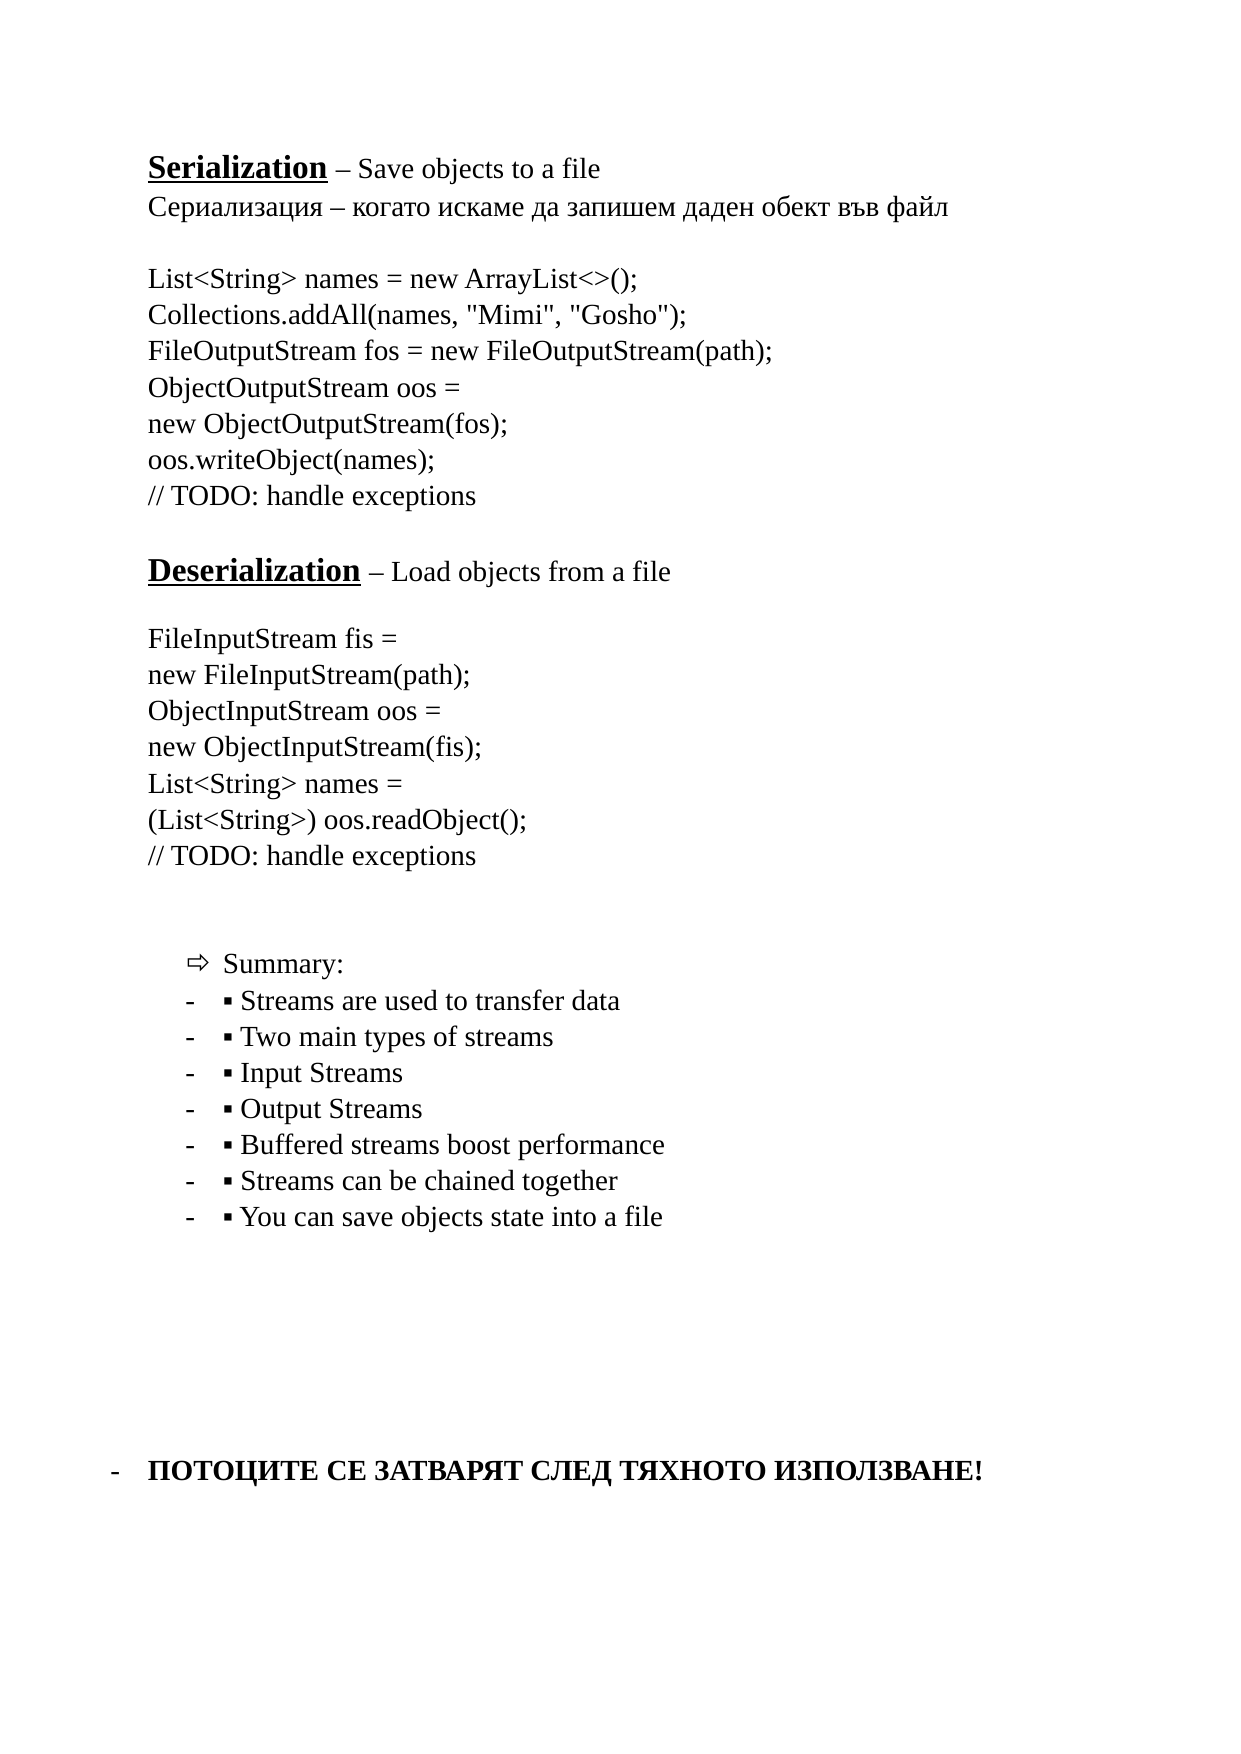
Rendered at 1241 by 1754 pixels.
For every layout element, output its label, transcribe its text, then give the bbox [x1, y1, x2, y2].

text oos.writeObject(names); [148, 442, 1093, 476]
list ▪ Streams can be chained together [185, 1163, 1093, 1197]
text Collections.addAll(names, "Mimi", "Gosho"); [148, 297, 1093, 331]
text new ObjectInputStream(fis); [148, 729, 1093, 763]
list Summary: [185, 946, 1093, 980]
text // TODO: handle exceptions [148, 478, 1093, 512]
text List<String> names = new ArrayList<>(); [148, 261, 1093, 295]
text // TODO: handle exceptions [148, 838, 1093, 872]
list ▪ Input Streams [185, 1055, 1093, 1088]
text FileInputStream fis = [148, 621, 1093, 655]
list ▪ Output Streams [185, 1091, 1093, 1125]
list ▪ Two main types of streams [185, 1019, 1093, 1052]
text ObjectInputStream oos = [148, 693, 1093, 727]
list ▪ You can save objects state into a file [185, 1199, 1093, 1233]
text (List<String>) oos.readObject(); [148, 802, 1093, 835]
list ▪ Buffered streams boost performance [185, 1127, 1093, 1161]
text new ObjectOutputStream(fos); [148, 406, 1093, 439]
text ObjectOutputStream oos = [148, 370, 1093, 403]
text Deserialization – Load objects from a file [148, 550, 1093, 619]
text List<String> names = [148, 766, 1093, 799]
text new FileInputStream(path); [148, 657, 1093, 691]
list ▪ Streams are used to transfer data [185, 983, 1093, 1016]
text Serialization – Save objects to a file [148, 148, 1093, 186]
text Сериализация – когато искаме да запишем даден обект във файл [148, 189, 1093, 222]
list ПОТОЦИТЕ СЕ ЗАТВАРЯТ СЛЕД ТЯХНОТО ИЗПОЛЗВАНЕ! [110, 1453, 1093, 1486]
text FileOutputStream fos = new FileOutputStream(path); [148, 333, 1093, 367]
